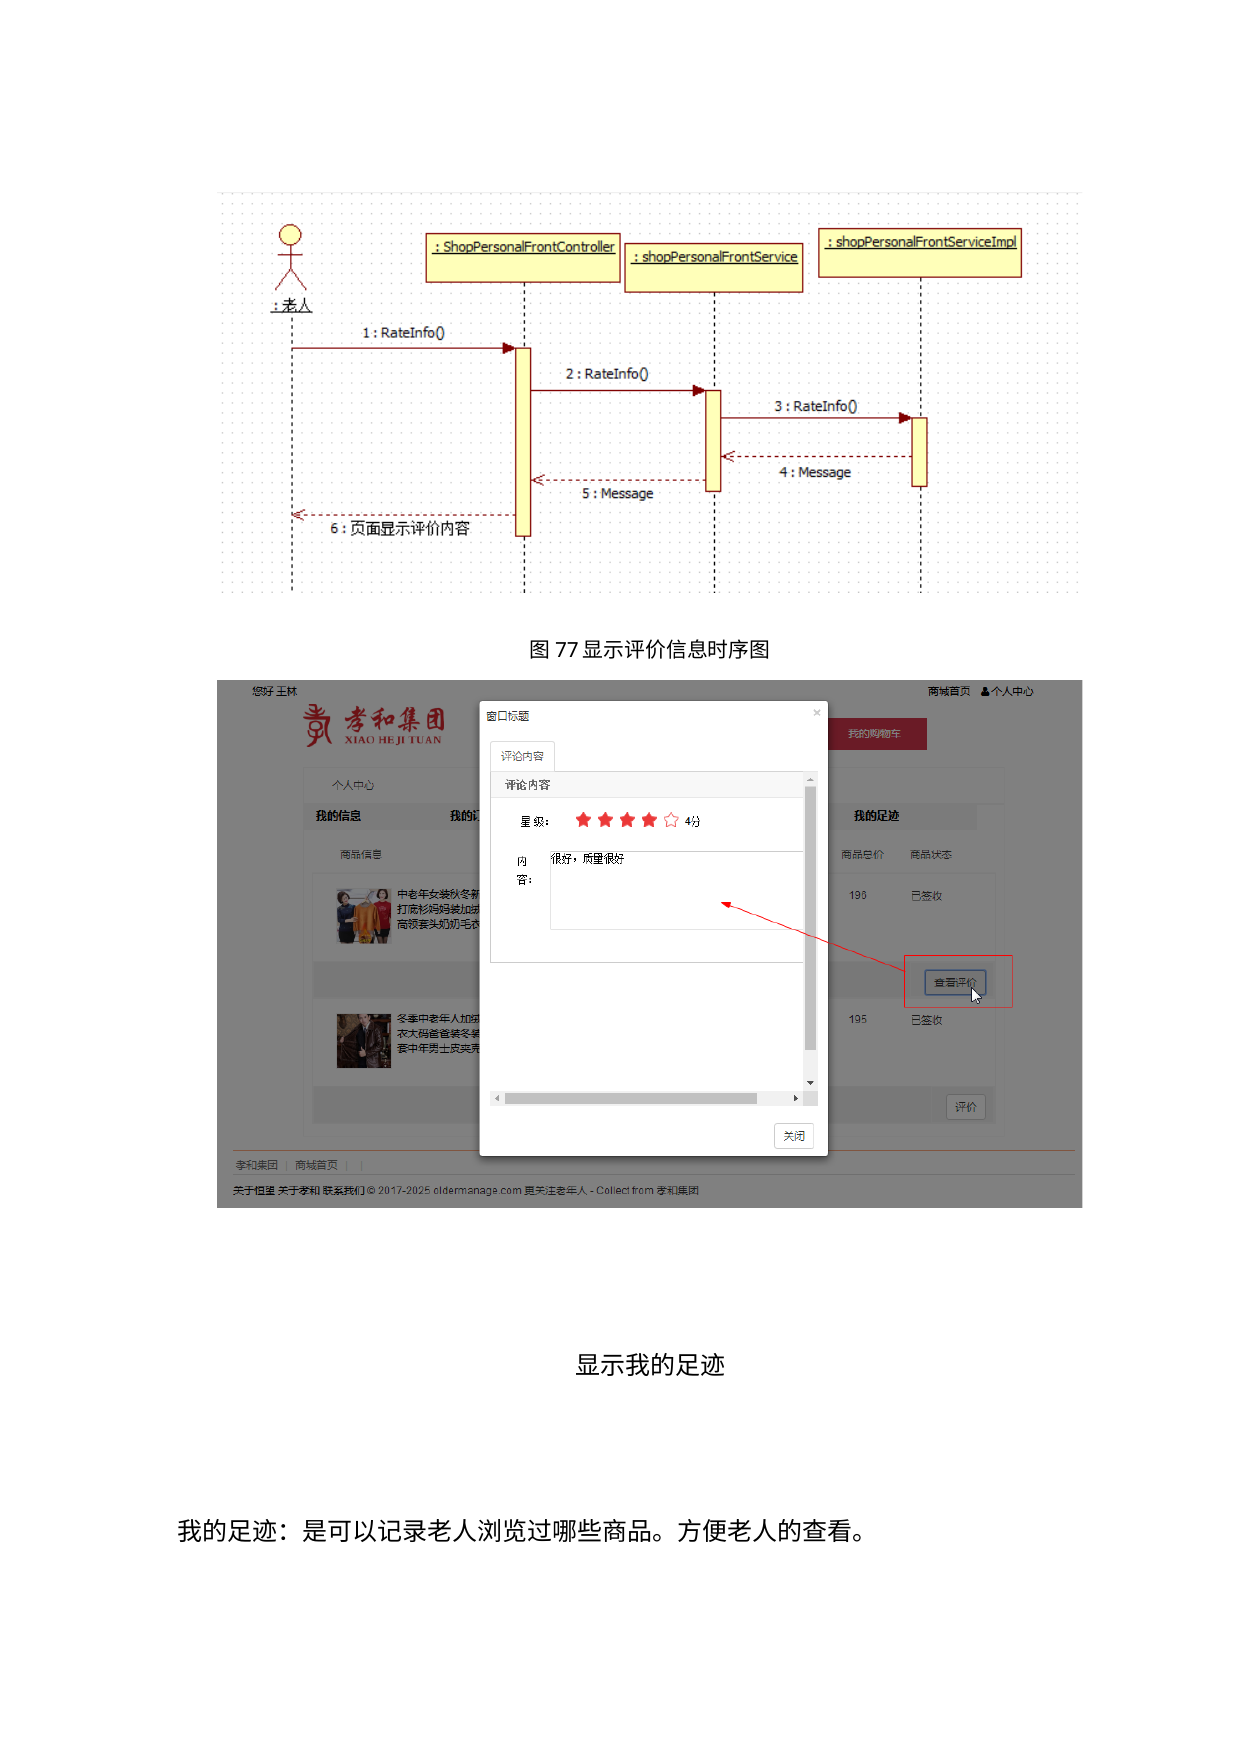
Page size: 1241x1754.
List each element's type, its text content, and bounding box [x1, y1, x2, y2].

picture [217, 192, 1083, 593]
text 我的足迹：是可以记录老人浏览过哪些商品。方便老人的查看。 [177, 1497, 1122, 1562]
picture [217, 680, 1083, 1208]
text 显示我的足迹 [177, 1331, 1122, 1396]
text 图 77显示评价信息时序图 [177, 632, 1122, 665]
